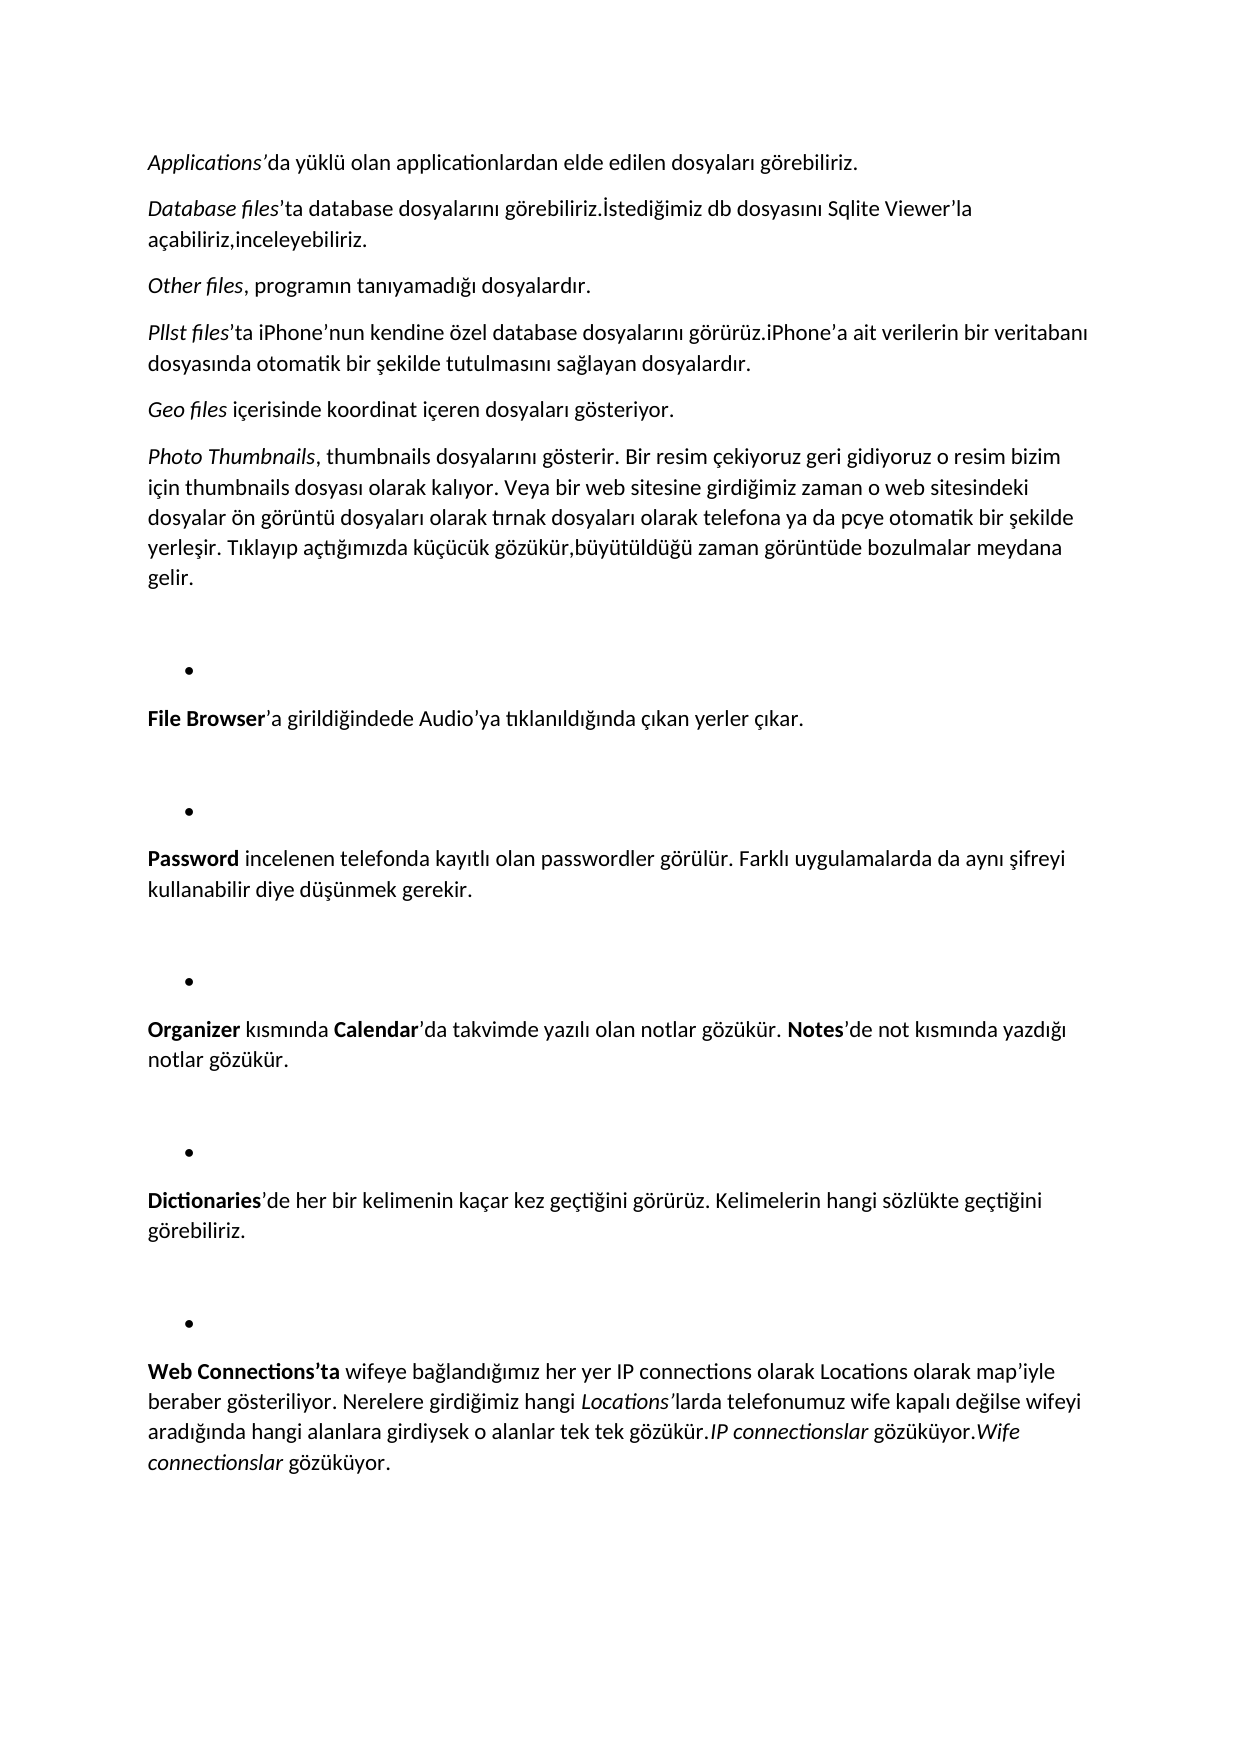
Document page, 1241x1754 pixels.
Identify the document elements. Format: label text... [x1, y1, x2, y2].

text Geo files içerisinde koordinat içeren dosyaları gösteriyor. [148, 396, 1093, 423]
text Password incelenen telefonda kayıtlı olan passwordler görülür. Farklı uygulamalarda da aynı şifreyi kullanabilir diye düşünmek gerekir. [148, 844, 1093, 903]
text Dictionaries’de her bir kelimenin kaçar kez geçtiğini görürüz. Kelimelerin hangi sözlükte geçtiğini görebiliriz. [148, 1186, 1093, 1244]
text Organizer kısmında Calendar’da takvimde yazılı olan notlar gözükür. Notes’de not kısmında yazdığı notlar gözükür. [148, 1015, 1093, 1073]
text File Browser’a girildiğindede Audio’ya tıklanıldığında çıkan yerler çıkar. [148, 704, 1093, 732]
text Database files’ta database dosyalarını görebiliriz.İstediğimiz db dosyasını Sqlite Viewer’la açabiliriz,inceleyebiliriz. [148, 194, 1093, 253]
text Web Connections’ta wifeye bağlandığımız her yer IP connections olarak Locations olarak map’iyle beraber gösteriliyor. Nerelere girdiğimiz hangi Locations’larda telefonumuz wife kapalı değilse wifeyi aradığında hangi alanlara girdiysek o alanlar tek tek gözükür.IP connectionslar gözüküyor.Wife connectionslar gözüküyor. [148, 1357, 1093, 1476]
text Other files, programın tanıyamadığı dosyalardır. [148, 272, 1093, 299]
text Photo Thumbnails, thumbnails dosyalarını gösterir. Bir resim çekiyoruz geri gidiyoruz o resim bizim için thumbnails dosyası olarak kalıyor. Veya bir web sitesine girdiğimiz zaman o web sitesindeki dosyalar ön görüntü dosyaları olarak tırnak dosyaları olarak telefona ya da pcye otomatik bir şekilde yerleşir. Tıklayıp açtığımızda küçücük gözükür,büyütüldüğü zaman görüntüde bozulmalar meydana gelir. [148, 442, 1093, 591]
text Applications’da yüklü olan applicationlardan elde edilen dosyaları görebiliriz. [148, 148, 1093, 176]
text Pllst files’ta iPhone’nun kendine özel database dosyalarını görürüz.iPhone’a ait verilerin bir veritabanı dosyasında otomatik bir şekilde tutulmasını sağlayan dosyalardır. [148, 318, 1093, 377]
